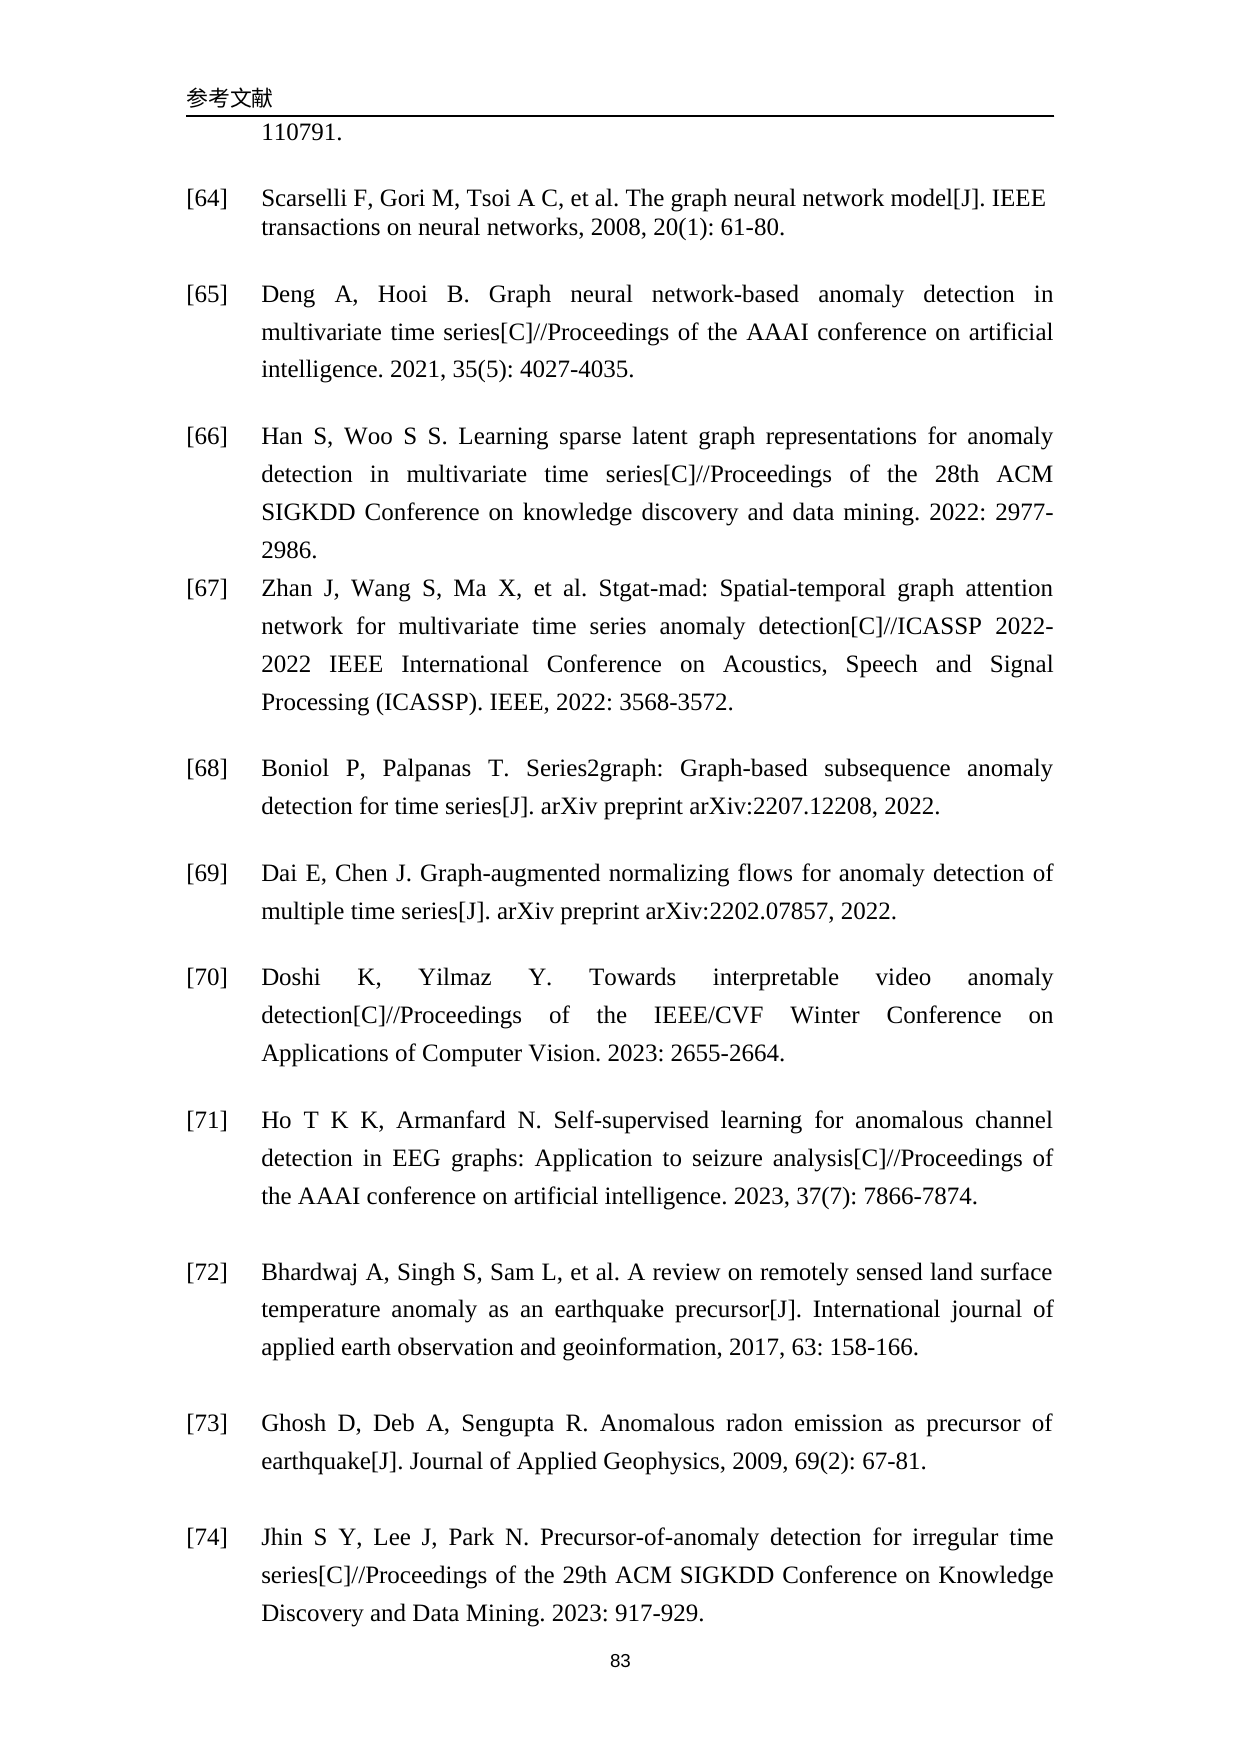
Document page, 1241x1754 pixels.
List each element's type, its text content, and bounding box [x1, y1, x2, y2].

list Scarselli F, Gori M, Tsoi A C, et al. The graph neural network model[J]. IEEE transactions on neural networks, 2008, 20(1): 61-80. [186, 183, 1054, 241]
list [186, 117, 1054, 145]
list Boniol P, Palpanas T. Series2graph: Graph-based subsequence anomaly detection for time series[J]. arXiv preprint arXiv:2207.12208, 2022. [186, 753, 1054, 820]
list Ho T K K, Armanfard N. Self-supervised learning for anomalous channel detection in EEG graphs: Application to seizure analysis[C]//Proceedings of the AAAI conference on artificial intelligence. 2023, 37(7): 7866-7874. [186, 1105, 1054, 1209]
list Deng A, Hooi B. Graph neural network-based anomaly detection in multivariate time series[C]//Proceedings of the AAAI conference on artificial intelligence. 2021, 35(5): 4027-4035. [186, 279, 1054, 383]
list Doshi K, Yilmaz Y. Towards interpretable video anomaly detection[C]//Proceedings of the IEEE/CVF Winter Conference on Applications of Computer Vision. 2023: 2655-2664. [186, 962, 1054, 1067]
list Bhardwaj A, Singh S, Sam L, et al. A review on remotely sensed land surface temperature anomaly as an earthquake precursor[J]. International journal of applied earth observation and geoinformation, 2017, 63: 158-166. [186, 1257, 1054, 1361]
list Dai E, Chen J. Graph-augmented normalizing flows for anomaly detection of multiple time series[J]. arXiv preprint arXiv:2202.07857, 2022. [186, 858, 1054, 924]
list Jhin S Y, Lee J, Park N. Precursor-of-anomaly detection for irregular time series[C]//Proceedings of the 29th ACM SIGKDD Conference on Knowledge Discovery and Data Mining. 2023: 917-929. [186, 1522, 1054, 1627]
list Zhan J, Wang S, Ma X, et al. Stgat-mad: Spatial-temporal graph attention network for multivariate time series anomaly detection[C]//ICASSP 2022-2022 IEEE International Conference on Acoustics, Speech and Signal Processing (ICASSP). IEEE, 2022: 3568-3572. [186, 573, 1054, 715]
list Ghosh D, Deb A, Sengupta R. Anomalous radon emission as precursor of earthquake[J]. Journal of Applied Geophysics, 2009, 69(2): 67-81. [186, 1408, 1054, 1475]
list Han S, Woo S S. Learning sparse latent graph representations for anomaly detection in multivariate time series[C]//Proceedings of the 28th ACM SIGKDD Conference on knowledge discovery and data mining. 2022: 2977-2986. [186, 421, 1054, 564]
